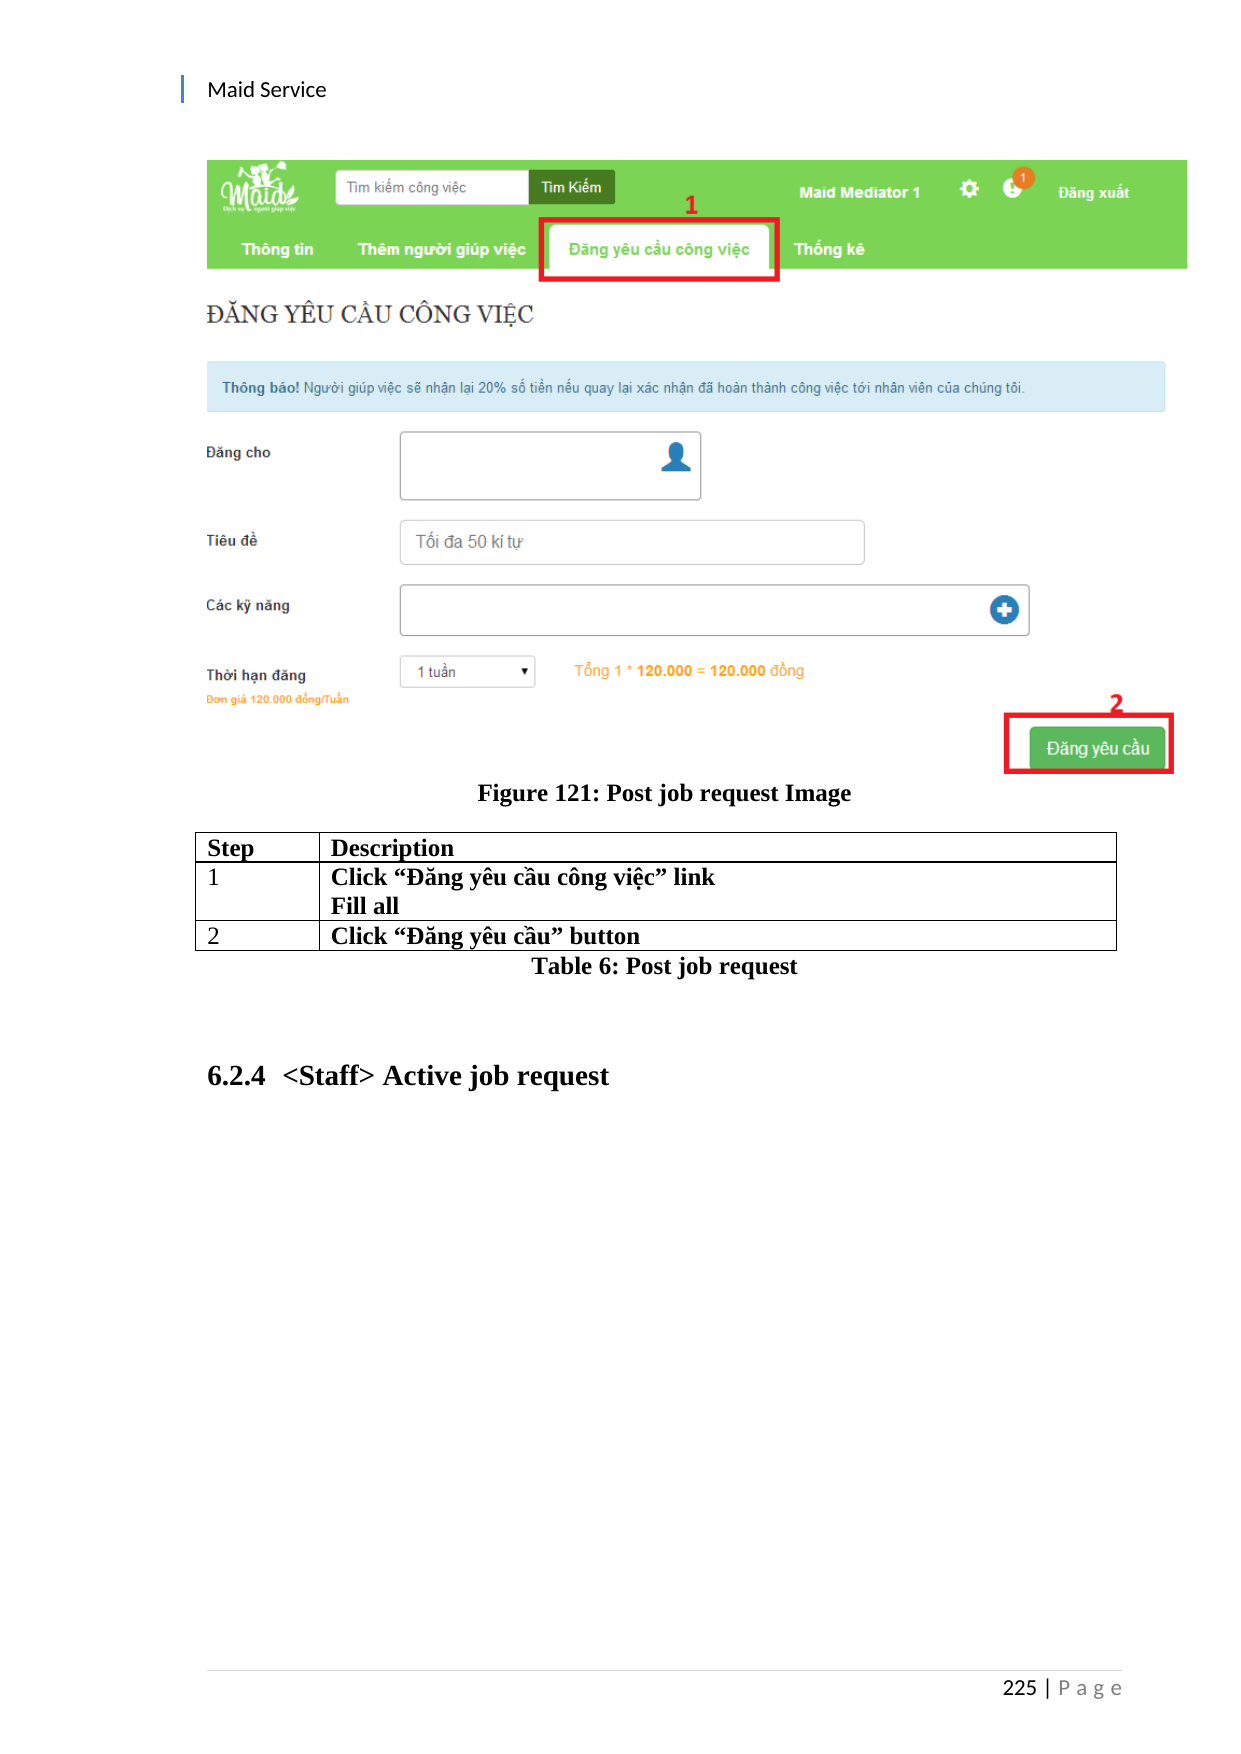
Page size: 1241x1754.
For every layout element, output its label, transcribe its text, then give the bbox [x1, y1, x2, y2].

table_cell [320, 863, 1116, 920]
subtitle Figure 121: Post job request Image [207, 778, 1122, 807]
picture [207, 160, 1188, 774]
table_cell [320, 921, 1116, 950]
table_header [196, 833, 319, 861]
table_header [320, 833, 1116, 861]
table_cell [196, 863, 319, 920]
subtitle <Staff> Active job request [207, 1058, 1122, 1092]
subtitle Table 6: Post job request [207, 951, 1122, 979]
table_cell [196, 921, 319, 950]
